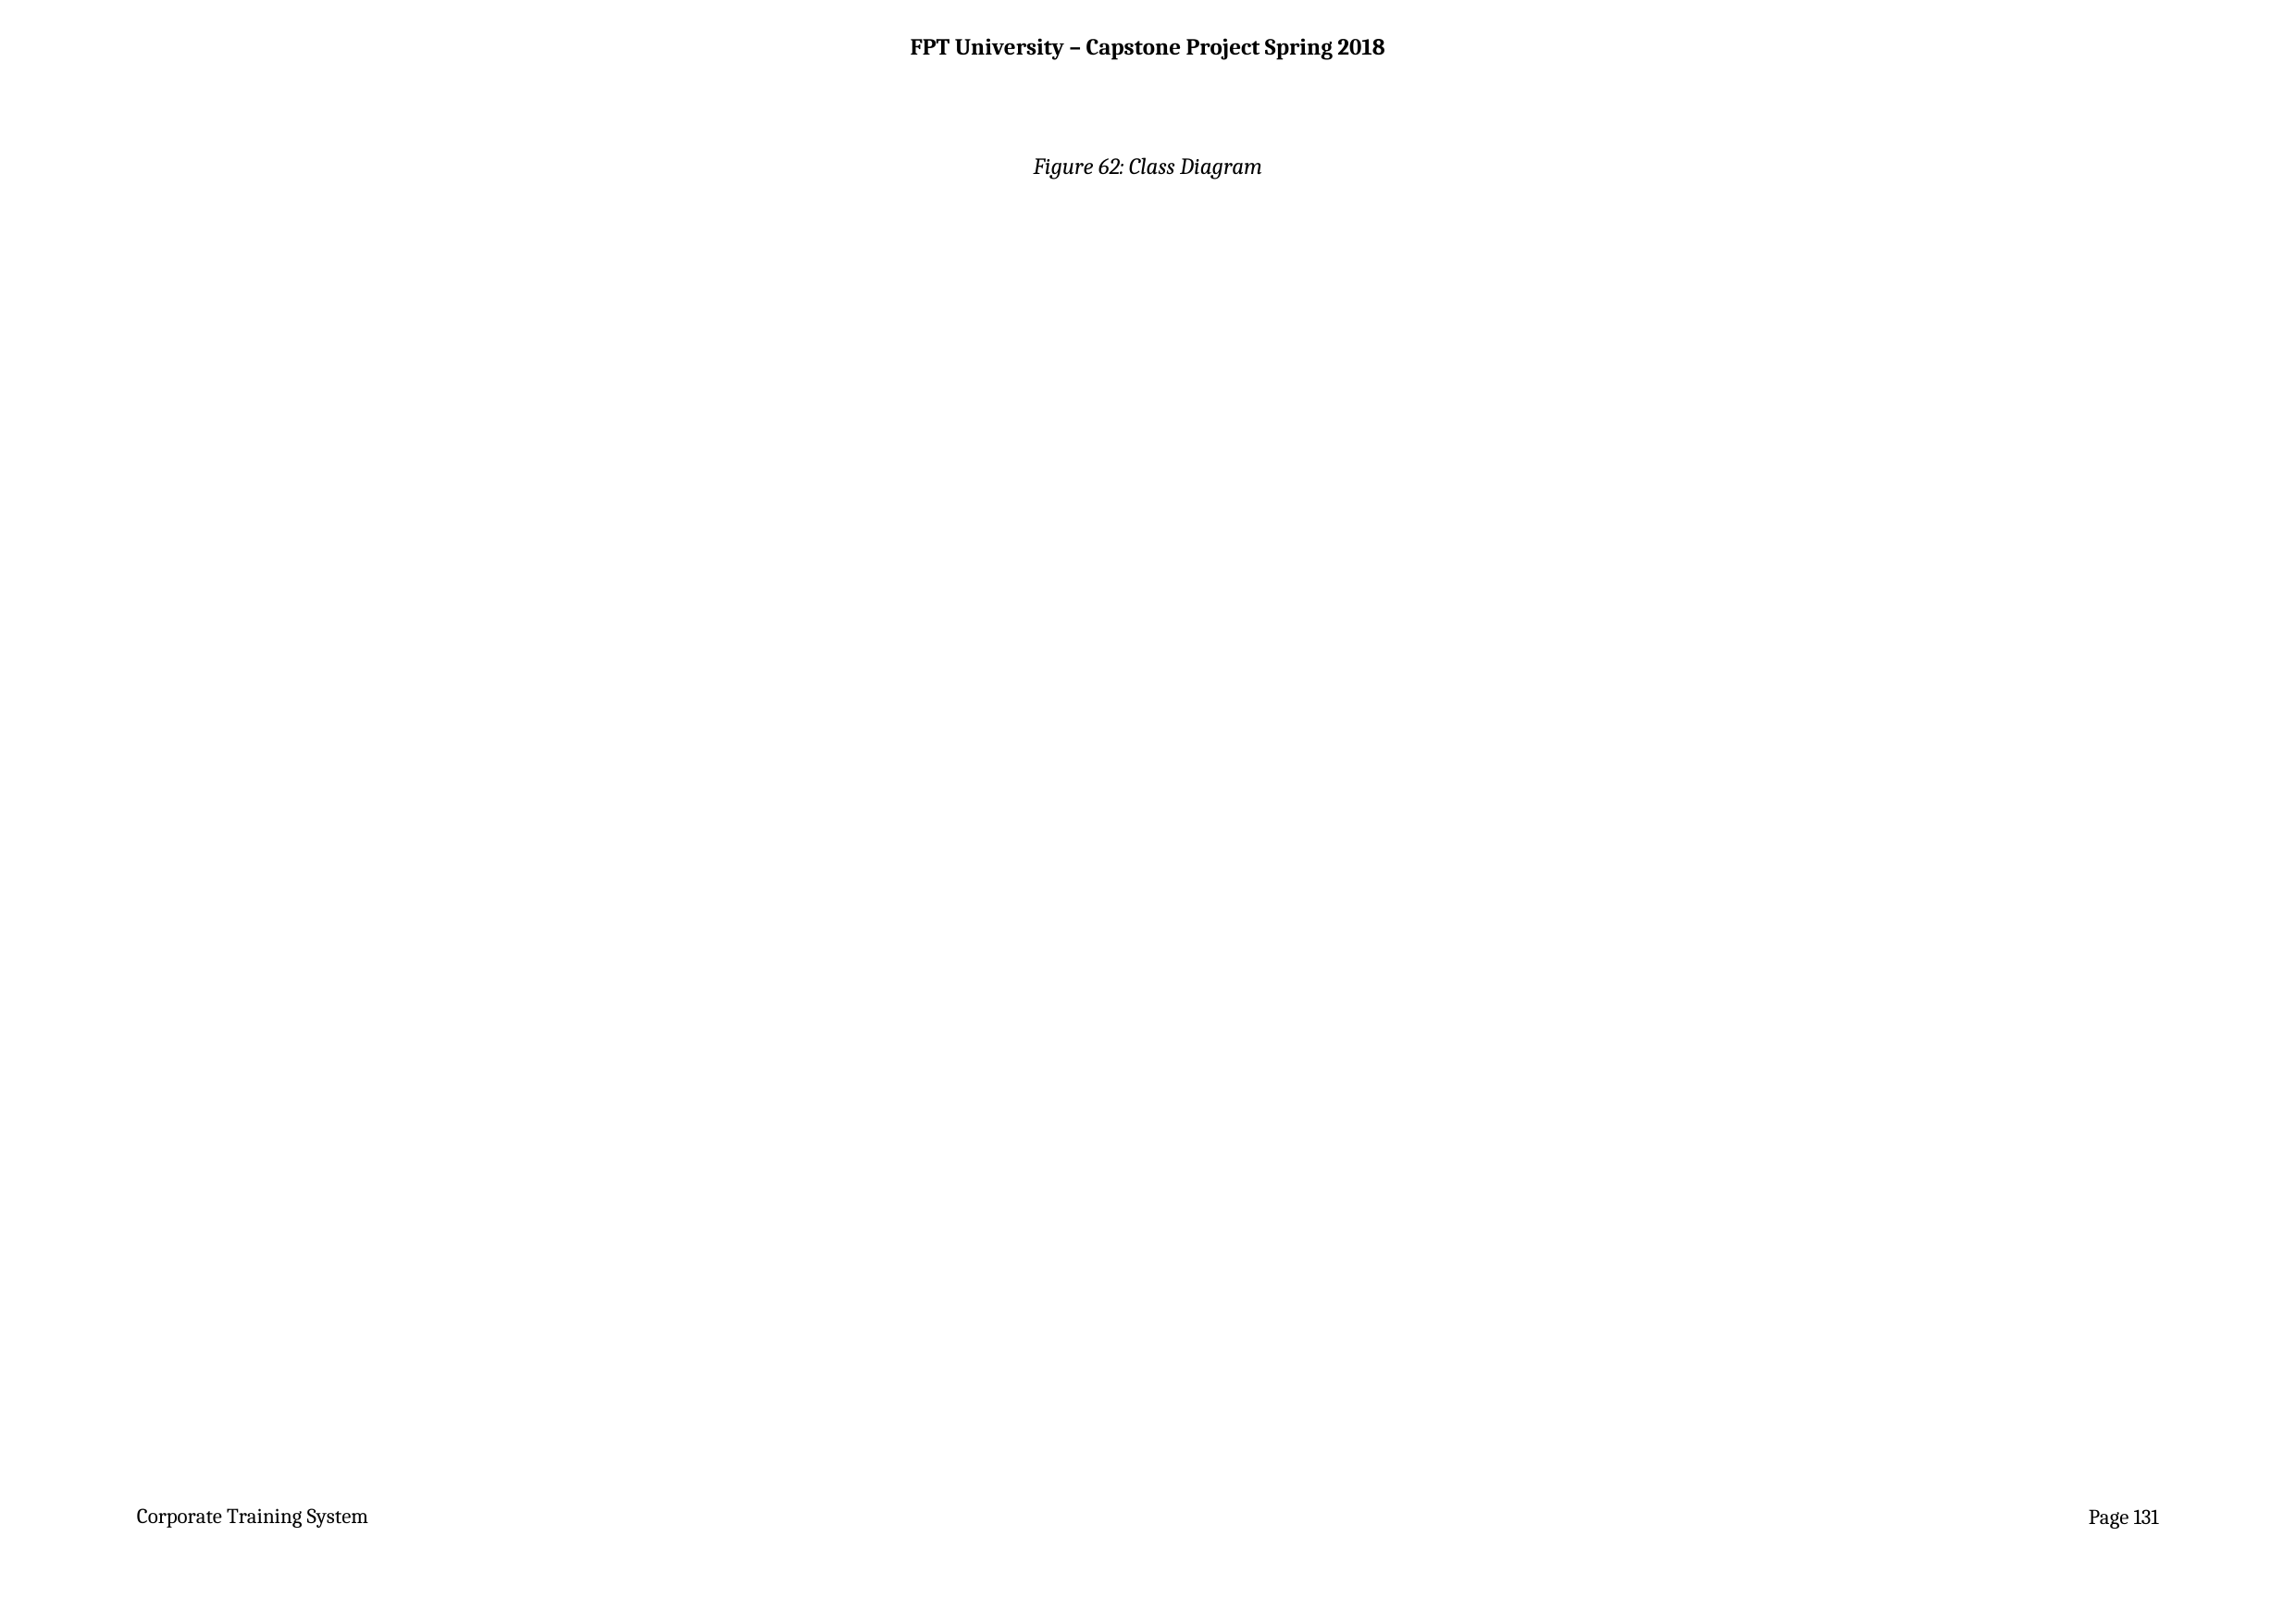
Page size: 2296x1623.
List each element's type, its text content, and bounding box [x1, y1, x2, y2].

text Figure 62: Class Diagram [137, 154, 2159, 180]
